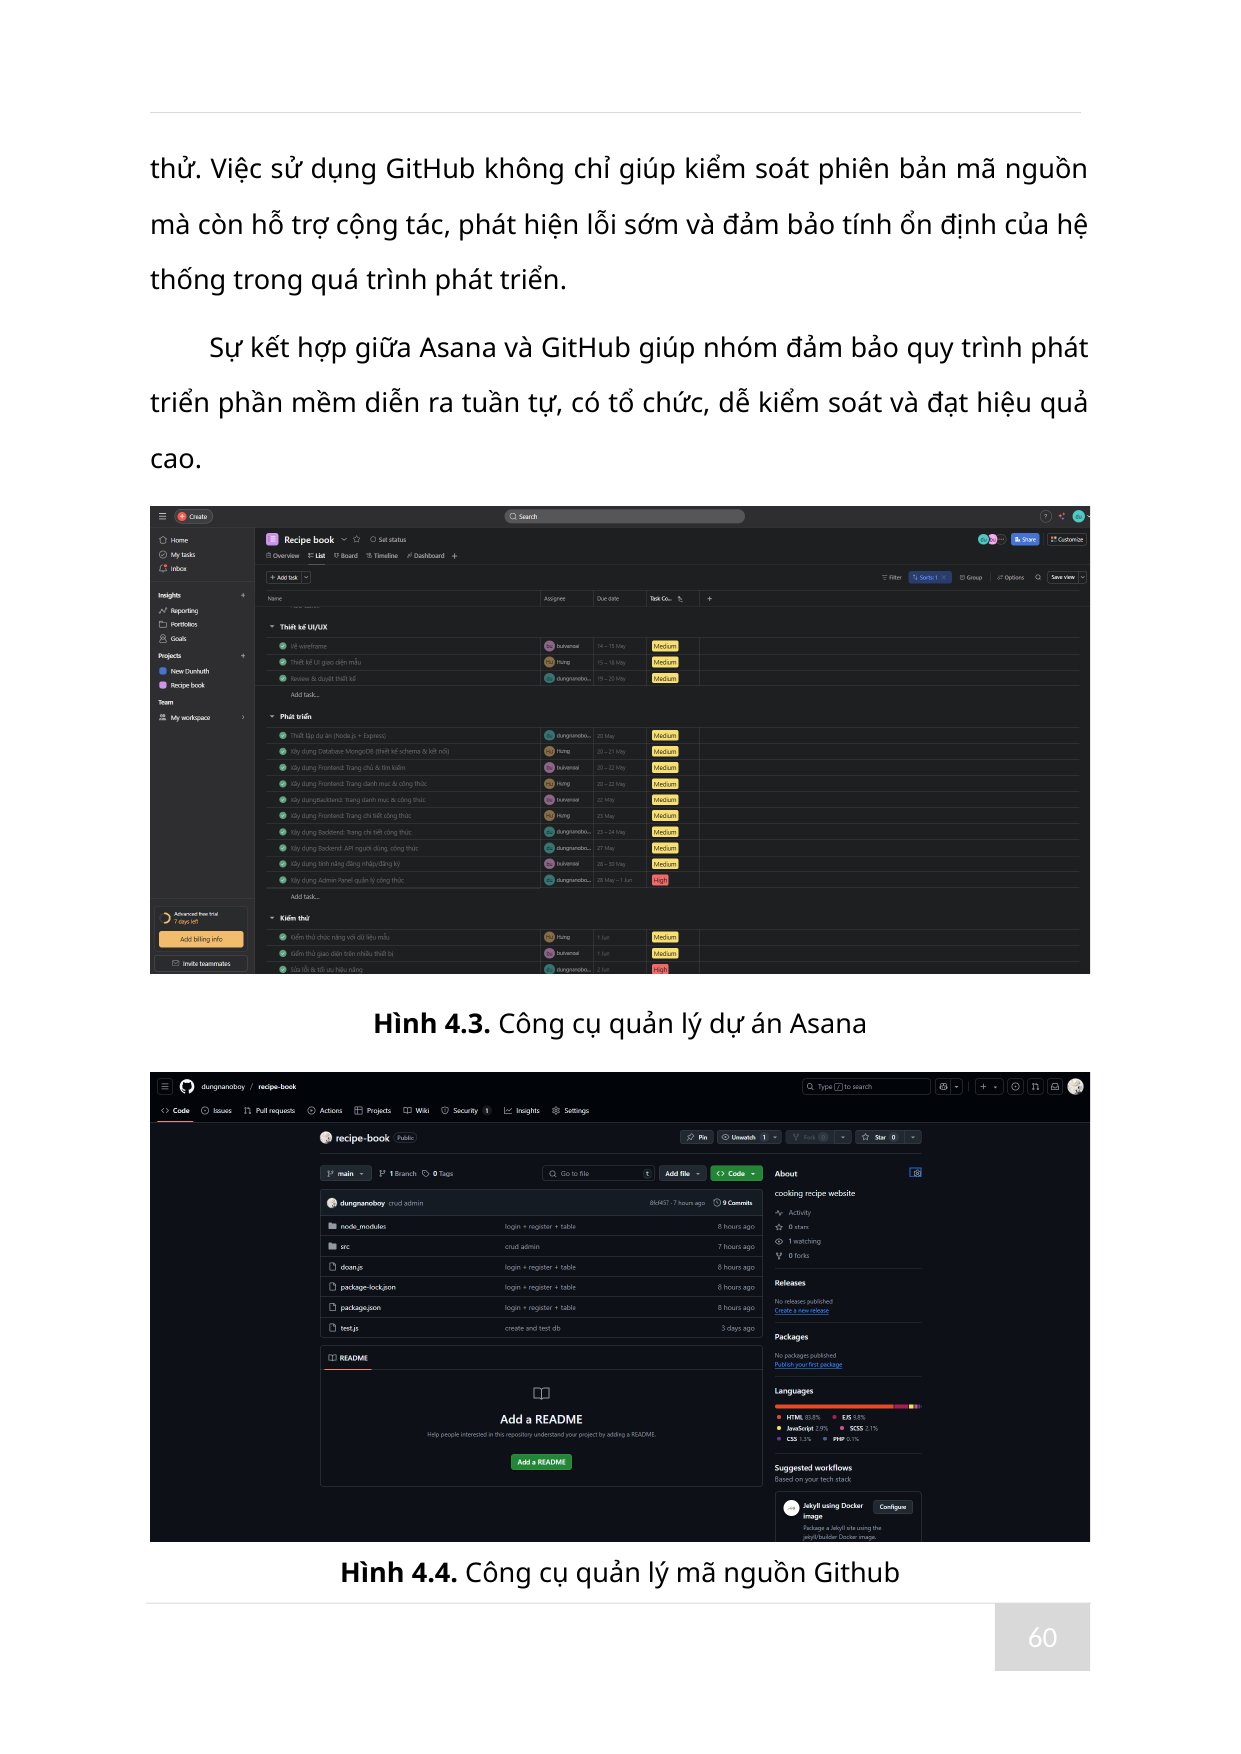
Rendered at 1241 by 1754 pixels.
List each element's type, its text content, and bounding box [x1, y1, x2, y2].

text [150, 150, 1090, 297]
picture [150, 1072, 1091, 1542]
text Hình 4.3. Công cụ quản lý dự án Asana [150, 1004, 1090, 1041]
text Hình 4.4. Công cụ quản lý mã nguồn Github [150, 1554, 1090, 1591]
picture [150, 506, 1091, 974]
text Sự kết hợp giữa Asana và GitHub giúp nhóm đảm bảo quy trình phát triển phần mềm diễn ra tuần tự, có tổ chức, dễ kiểm soát và đạt hiệu quả cao. [150, 328, 1090, 476]
